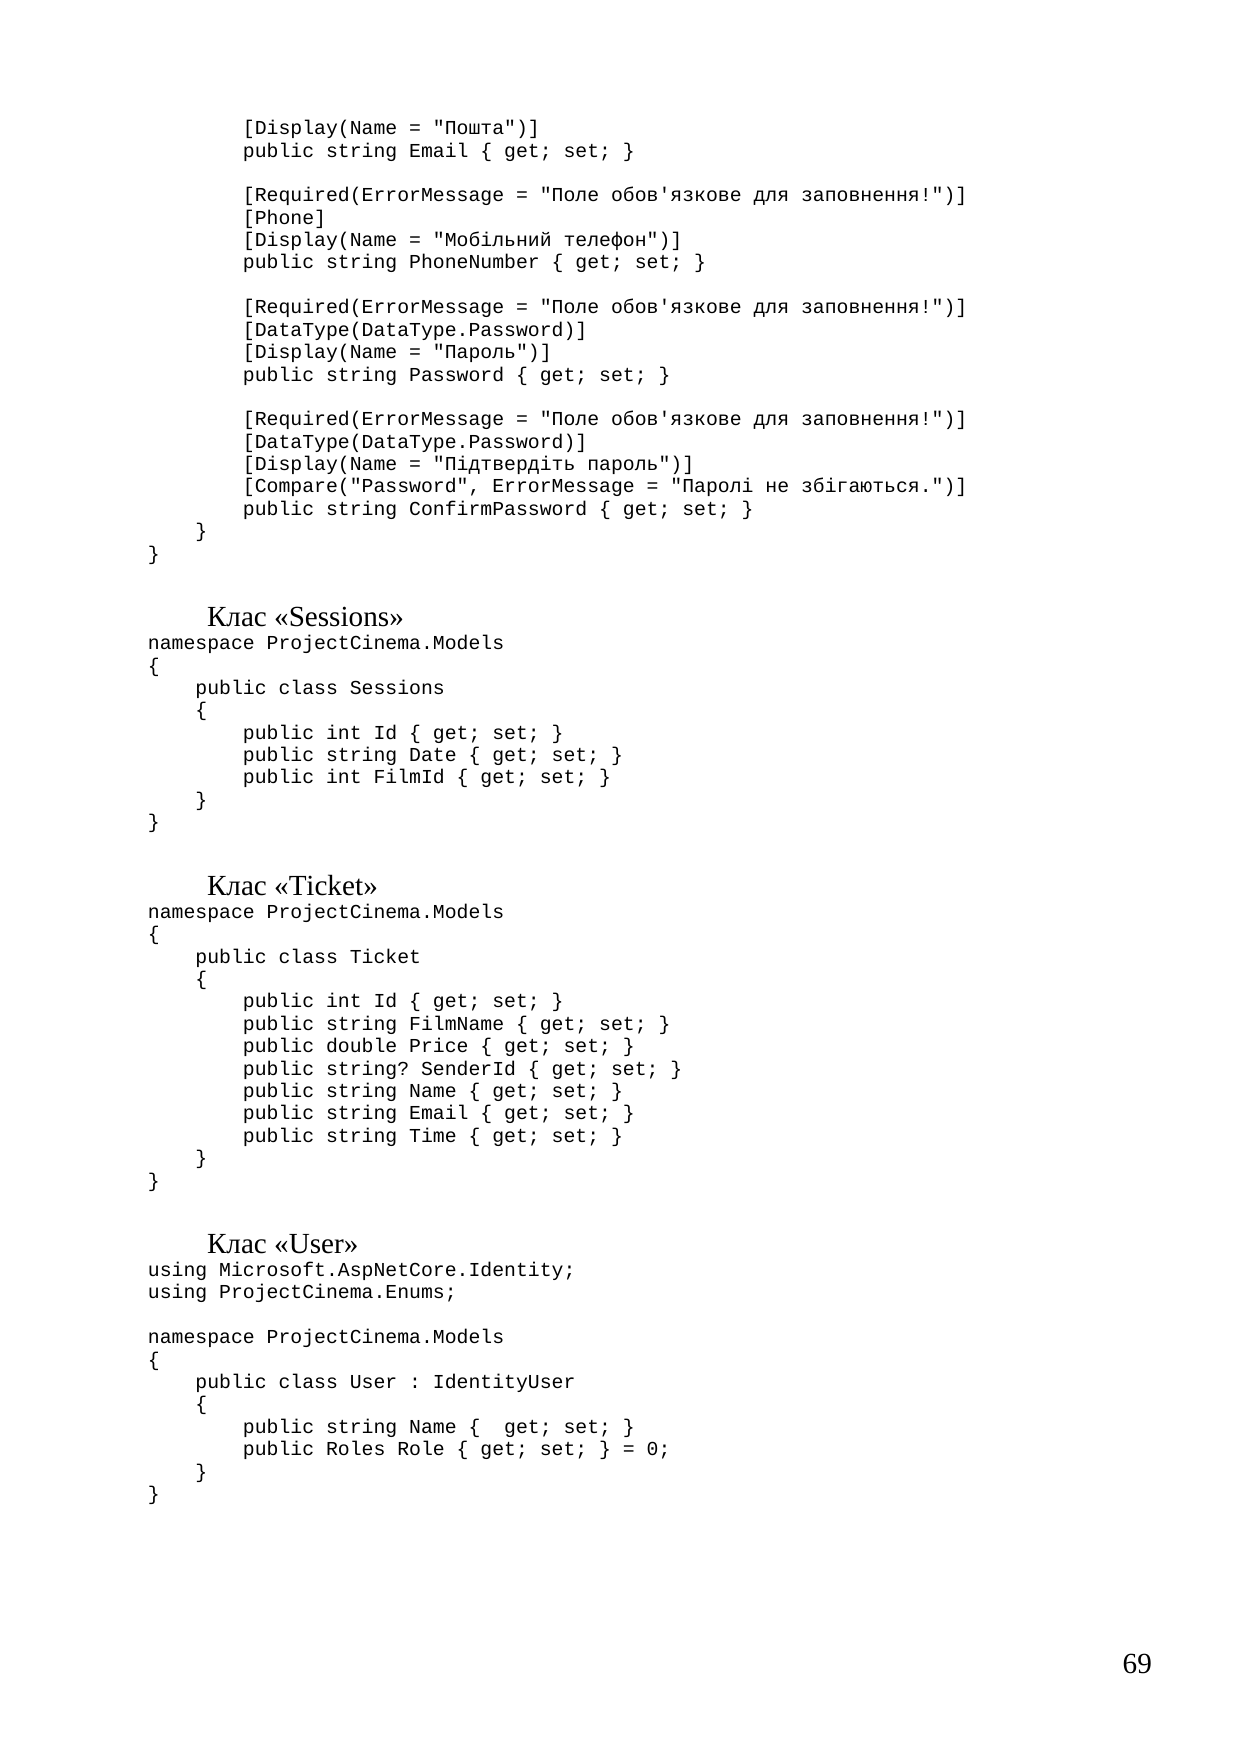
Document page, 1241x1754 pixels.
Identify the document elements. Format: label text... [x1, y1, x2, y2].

text [DataType(DataType.Password)] [148, 432, 1152, 454]
text public string Name { get; set; } [148, 1417, 1152, 1439]
text public double Price { get; set; } [148, 1036, 1152, 1058]
text Клас «Ticket» [148, 868, 1152, 902]
text public string Date { get; set; } [148, 745, 1152, 767]
text public string? SenderId { get; set; } [148, 1058, 1152, 1081]
text namespace ProjectCinema.Models [148, 902, 1152, 924]
text { [148, 969, 1152, 991]
text public string FilmName { get; set; } [148, 1014, 1152, 1036]
text [Required(ErrorMessage = "Поле обов'язкове для заповнення!")] [148, 297, 1152, 320]
text } [148, 812, 1152, 835]
text public Roles Role { get; set; } = 0; [148, 1439, 1152, 1462]
text [DataType(DataType.Password)] [148, 320, 1152, 342]
text [Phone] [148, 208, 1152, 230]
text { [148, 1349, 1152, 1372]
text } [148, 1171, 1152, 1193]
text public int Id { get; set; } [148, 723, 1152, 745]
text using ProjectCinema.Enums; [148, 1282, 1152, 1305]
text { [148, 656, 1152, 678]
text } [148, 1462, 1152, 1484]
text namespace ProjectCinema.Models [148, 1327, 1152, 1349]
text } [148, 790, 1152, 812]
text public class Sessions [148, 678, 1152, 700]
text [Display(Name = "Пароль")] [148, 342, 1152, 364]
text [Display(Name = "Мобільний телефон")] [148, 230, 1152, 252]
text [Compare("Password", ErrorMessage = "Паролі не збігаються.")] [148, 476, 1152, 499]
text public string Name { get; set; } [148, 1081, 1152, 1103]
text [Required(ErrorMessage = "Поле обов'язкове для заповнення!")] [148, 409, 1152, 432]
text { [148, 700, 1152, 723]
text namespace ProjectCinema.Models [148, 633, 1152, 656]
text public class Ticket [148, 947, 1152, 969]
text public class User : IdentityUser [148, 1372, 1152, 1394]
text public string Email { get; set; } [148, 141, 1152, 163]
text public string Time { get; set; } [148, 1126, 1152, 1148]
text [Display(Name = "Пошта")] [148, 118, 1152, 141]
text public string Password { get; set; } [148, 364, 1152, 387]
text public int FilmId { get; set; } [148, 767, 1152, 790]
text public string Email { get; set; } [148, 1103, 1152, 1126]
text public string PhoneNumber { get; set; } [148, 252, 1152, 275]
text } [148, 1484, 1152, 1506]
text Клас «User» [148, 1226, 1152, 1260]
text Клас «Sessions» [148, 599, 1152, 633]
text { [148, 924, 1152, 947]
text } [148, 544, 1152, 566]
text { [148, 1394, 1152, 1417]
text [148, 185, 1152, 208]
text public string ConfirmPassword { get; set; } [148, 499, 1152, 521]
text } [148, 1148, 1152, 1171]
text using Microsoft.AspNetCore.Identity; [148, 1260, 1152, 1282]
text [Display(Name = "Підтвердіть пароль")] [148, 454, 1152, 476]
text public int Id { get; set; } [148, 991, 1152, 1014]
text } [148, 521, 1152, 544]
